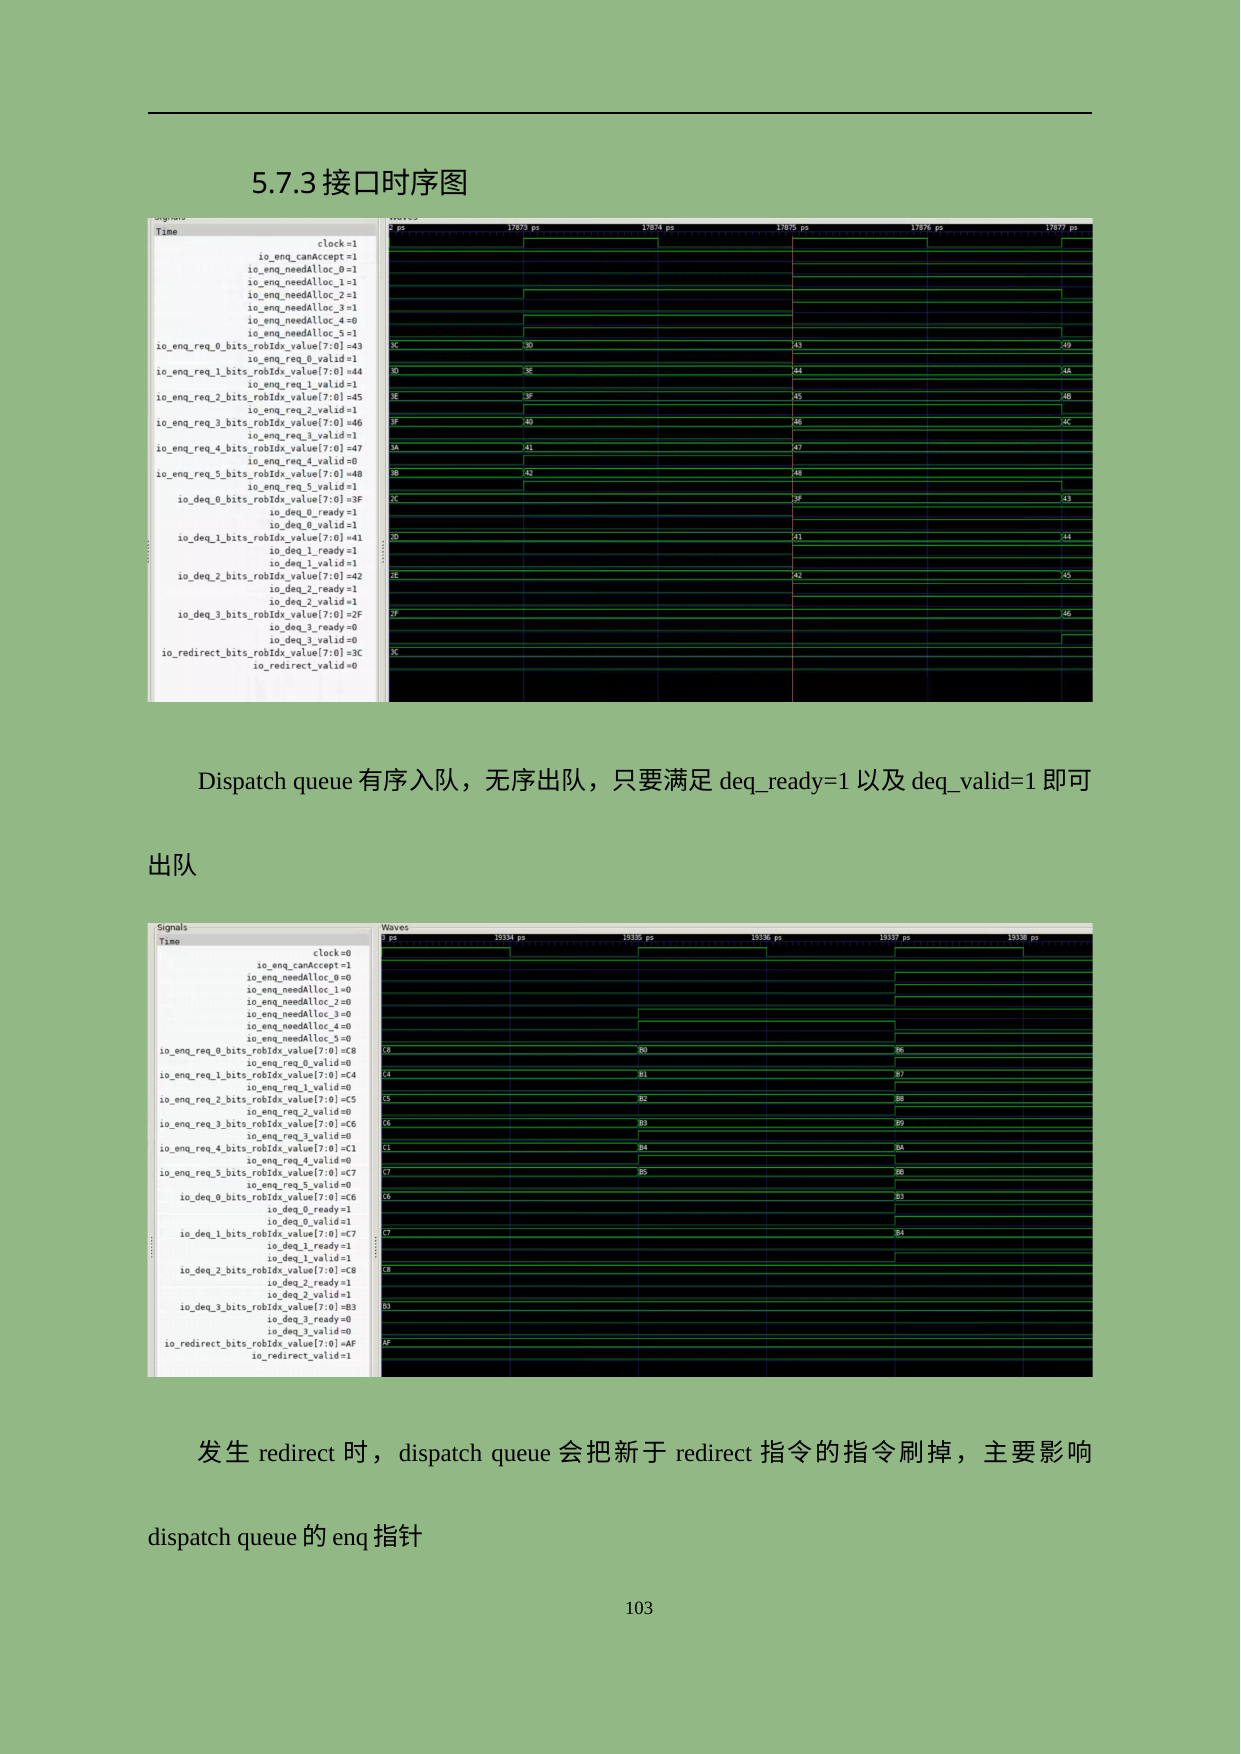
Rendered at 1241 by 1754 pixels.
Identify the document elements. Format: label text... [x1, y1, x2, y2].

text 发生redirect时，dispatch queue会把新于redirect指令的指令刷掉，主要影响dispatch queue的enq指针 [148, 1416, 1092, 1569]
picture [147, 218, 1093, 702]
text 接口时序图 [251, 159, 1092, 202]
picture [147, 923, 1093, 1377]
text Dispatch queue有序入队，无序出队，只要满足deq_ready=1以及deq_valid=1即可出队 [148, 745, 1092, 898]
